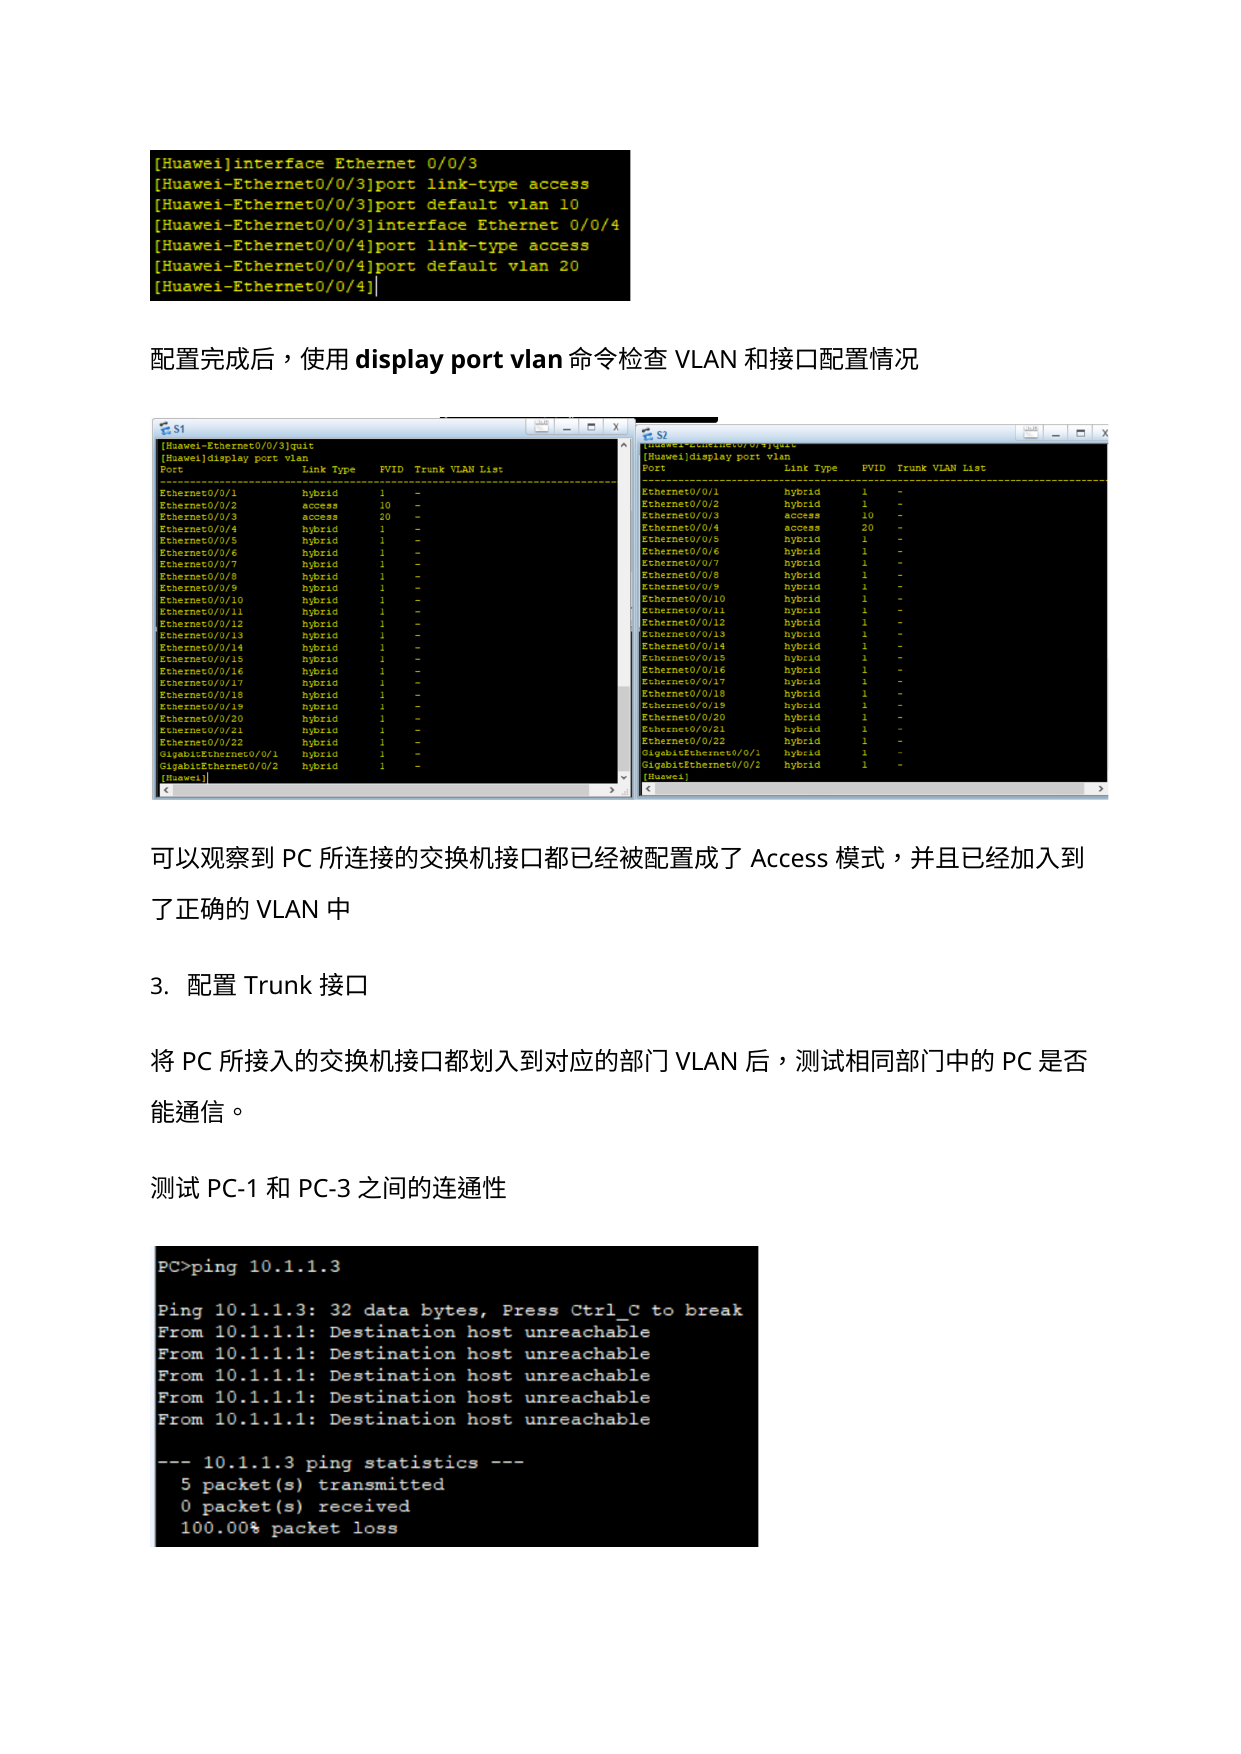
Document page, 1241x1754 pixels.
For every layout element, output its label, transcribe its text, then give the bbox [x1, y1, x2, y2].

picture [150, 150, 631, 301]
text 可以观察到 PC 所连接的交换机接口都已经被配置成了 Access 模式，并且已经加入到了正确的 VLAN 中 [150, 841, 1090, 926]
picture [150, 417, 1109, 800]
list 配置 Trunk 接口 [150, 968, 1090, 1002]
text 测试 PC-1 和 PC-3 之间的连通性 [150, 1171, 1090, 1205]
picture [150, 1246, 759, 1547]
text 将 PC 所接入的交换机接口都划入到对应的部门 VLAN 后，测试相同部门中的 PC 是否能通信。 [150, 1044, 1090, 1129]
text 配置完成后，使用display port vlan命令检查 VLAN 和接口配置情况 [150, 342, 1090, 376]
